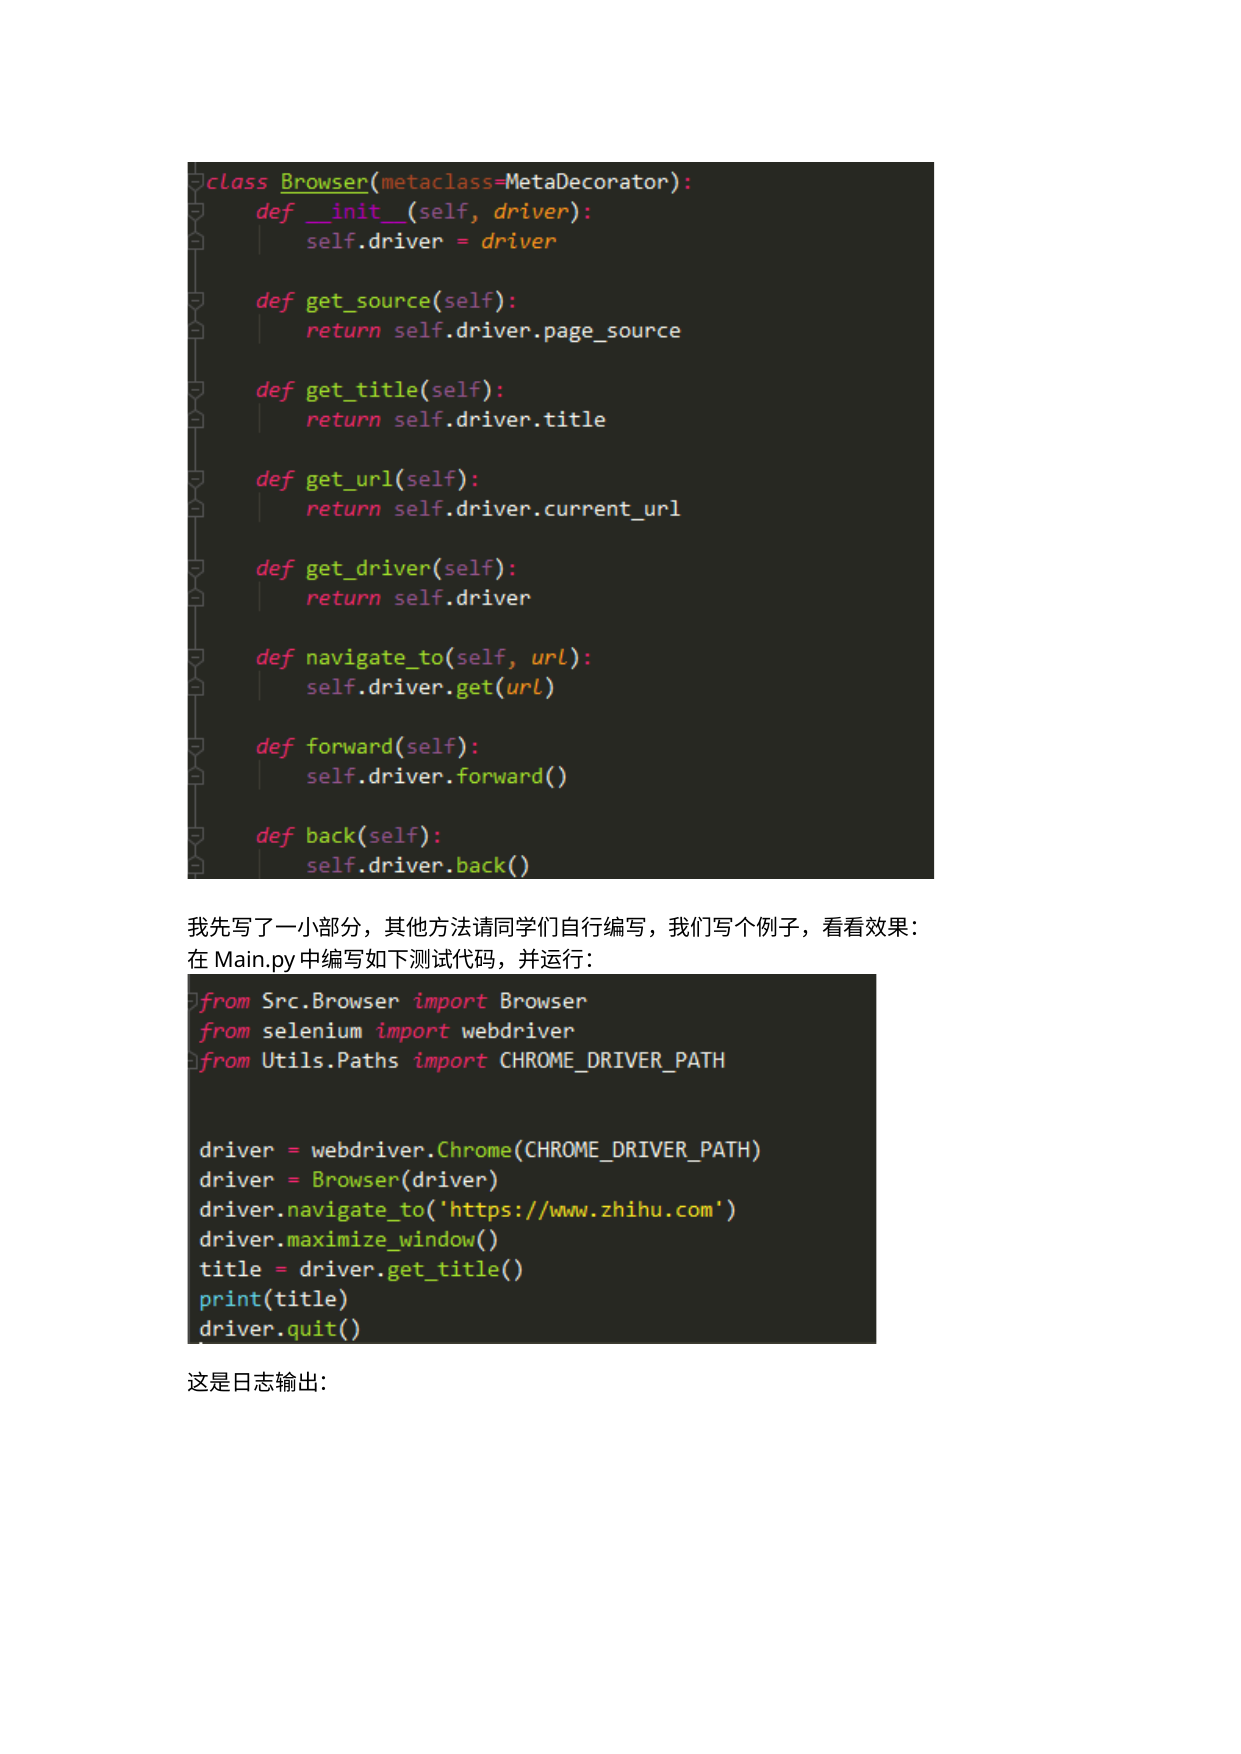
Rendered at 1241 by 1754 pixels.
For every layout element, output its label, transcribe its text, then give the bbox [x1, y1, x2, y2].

text 这是日志输出： [187, 1364, 1053, 1397]
picture [187, 974, 877, 1344]
picture [187, 162, 935, 879]
text 我先写了一小部分，其他方法请同学们自行编写，我们写个例子，看看效果： [187, 909, 1053, 942]
text 在Main.py中编写如下测试代码，并运行： [187, 942, 1053, 974]
